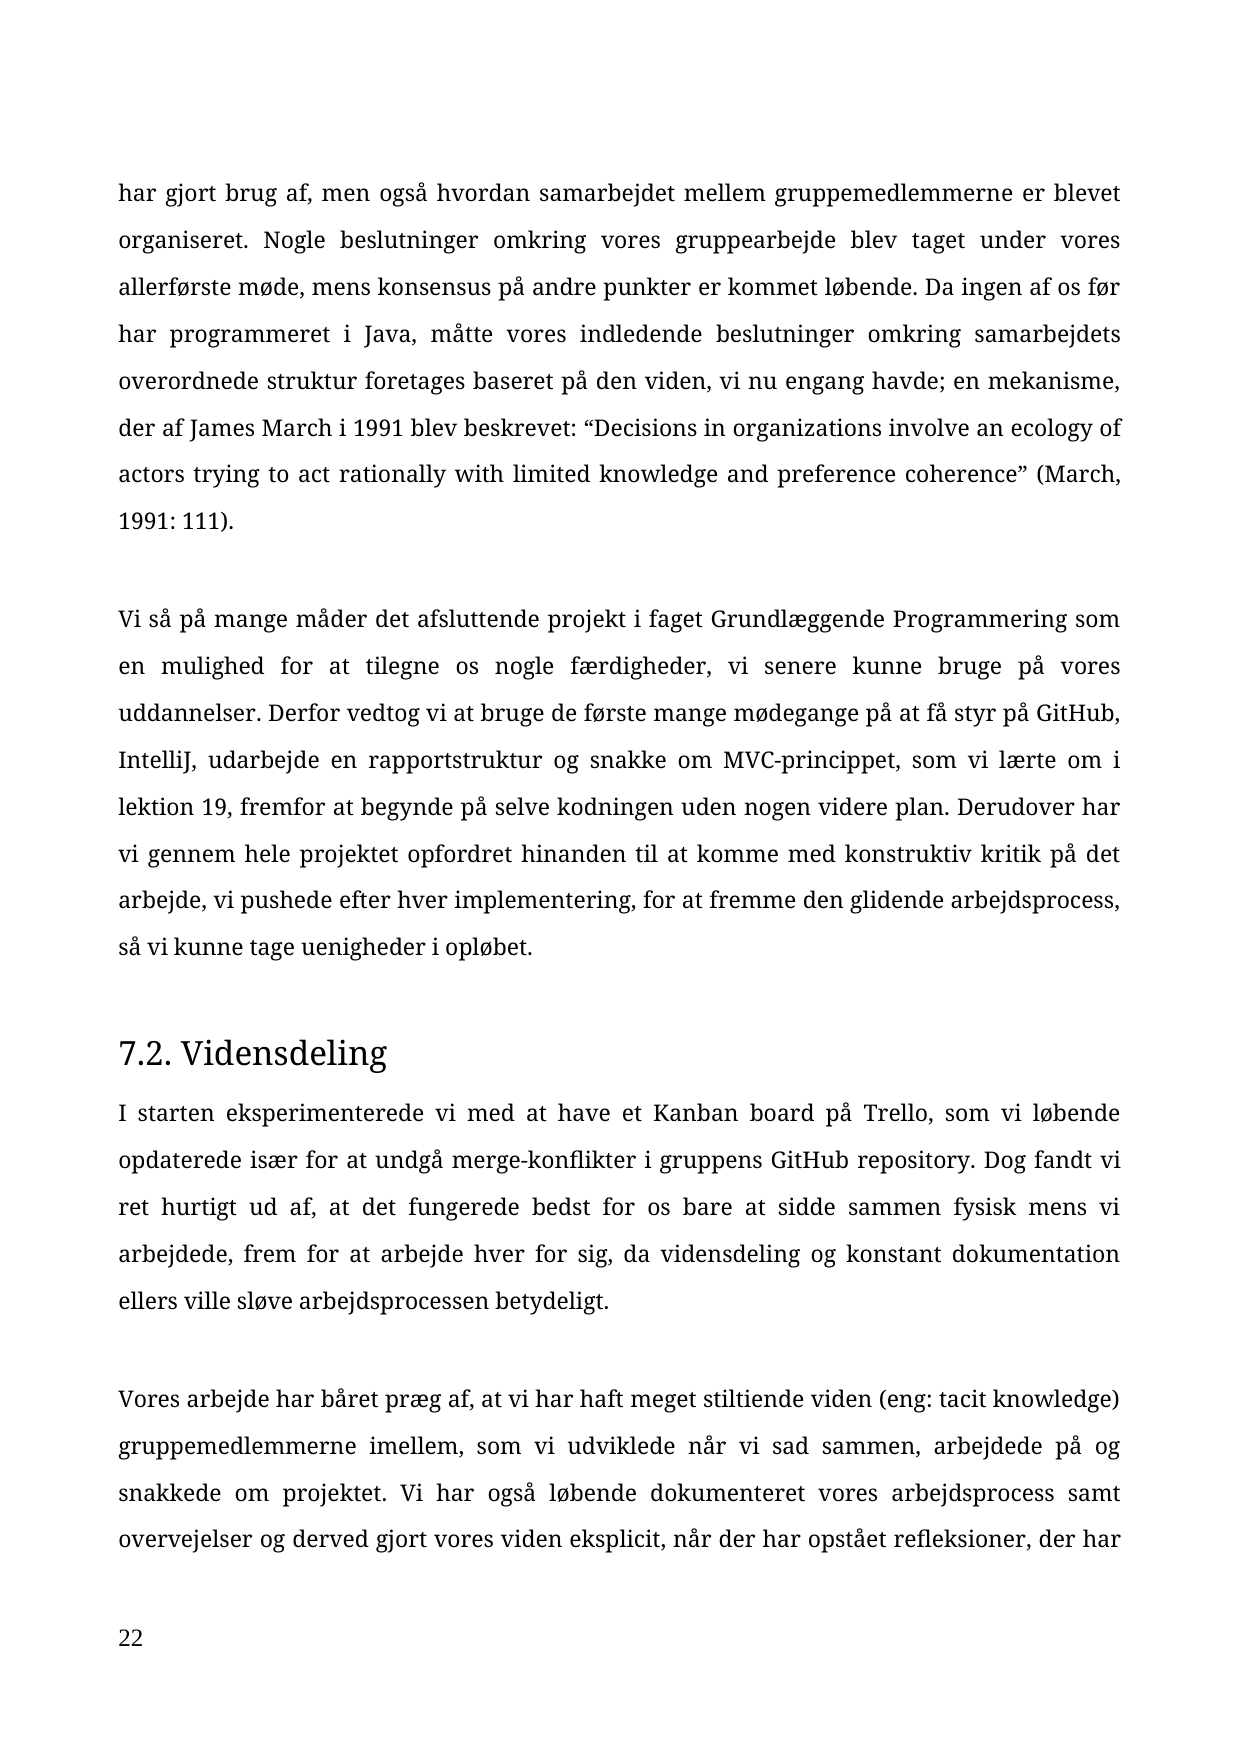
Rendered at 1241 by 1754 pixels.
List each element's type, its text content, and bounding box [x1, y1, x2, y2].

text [118, 1383, 1122, 1555]
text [118, 177, 1122, 537]
subtitle 7.2. Vidensdeling [118, 1029, 1122, 1075]
text I starten eksperimenterede vi med at have et Kanban board på Trello, som vi løbende opdaterede især for at undgå merge-konflikter i gruppens GitHub repository. Dog fandt vi ret hurtigt ud af, at det fungerede bedst for os bare at sidde sammen fysisk mens vi arbejdede, frem for at arbejde hver for sig, da vidensdeling og konstant dokumentation ellers ville sløve arbejdsprocessen betydeligt. [118, 1097, 1122, 1316]
text Vi så på mange måder det afsluttende projekt i faget Grundlæggende Programmering som en mulighed for at tilegne os nogle færdigheder, vi senere kunne bruge på vores uddannelser. Derfor vedtog vi at bruge de første mange mødegange på at få styr på GitHub, IntelliJ, udarbejde en rapportstruktur og snakke om MVC-princippet, som vi lærte om i lektion 19, fremfor at begynde på selve kodningen uden nogen videre plan. Derudover har vi gennem hele projektet opfordret hinanden til at komme med konstruktiv kritik på det arbejde, vi pushede efter hver implementering, for at fremme den glidende arbejdsprocess, så vi kunne tage uenigheder i opløbet. [118, 603, 1122, 963]
